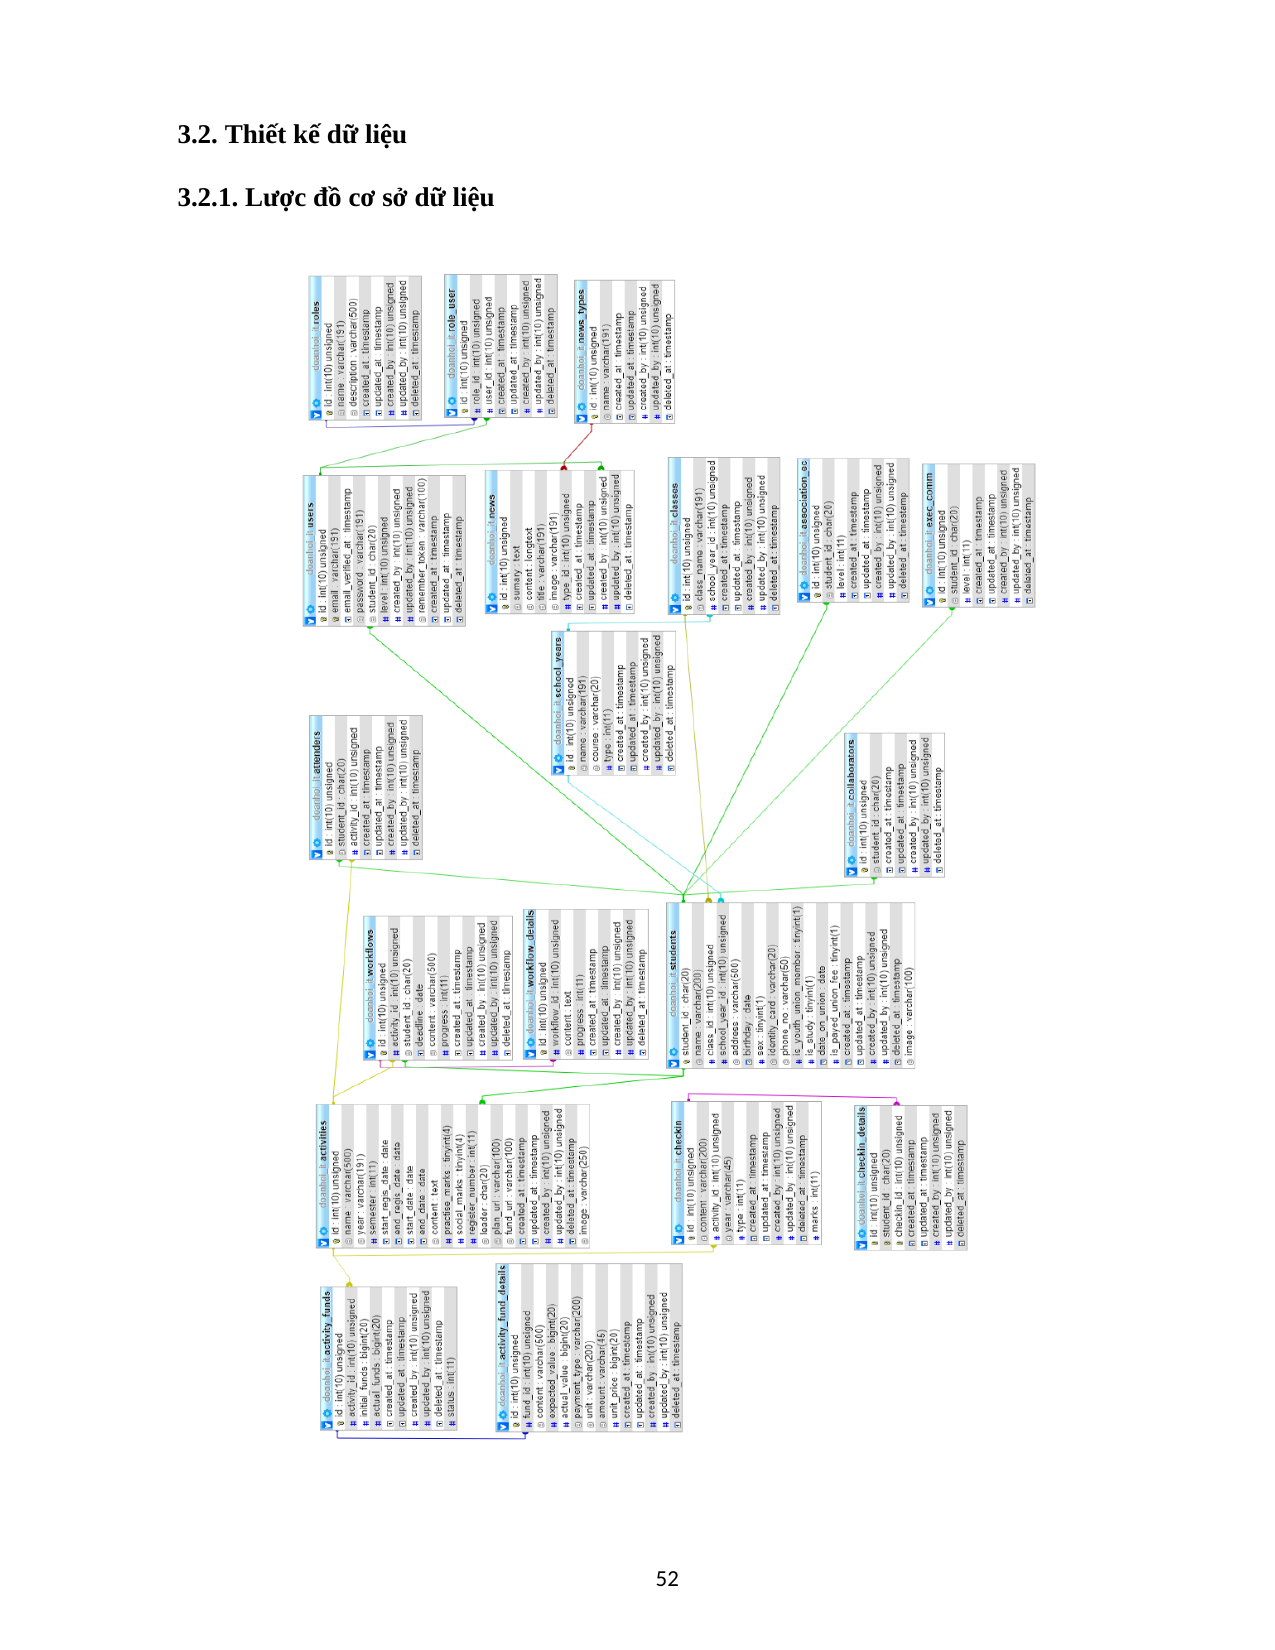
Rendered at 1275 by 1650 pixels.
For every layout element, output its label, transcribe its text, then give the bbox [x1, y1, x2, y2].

text 3.2. Thiết kế dữ liệu [177, 118, 1157, 149]
text 3.2.1. Lược đồ cơ sở dữ liệu [177, 181, 1157, 213]
picture [303, 253, 1036, 1475]
